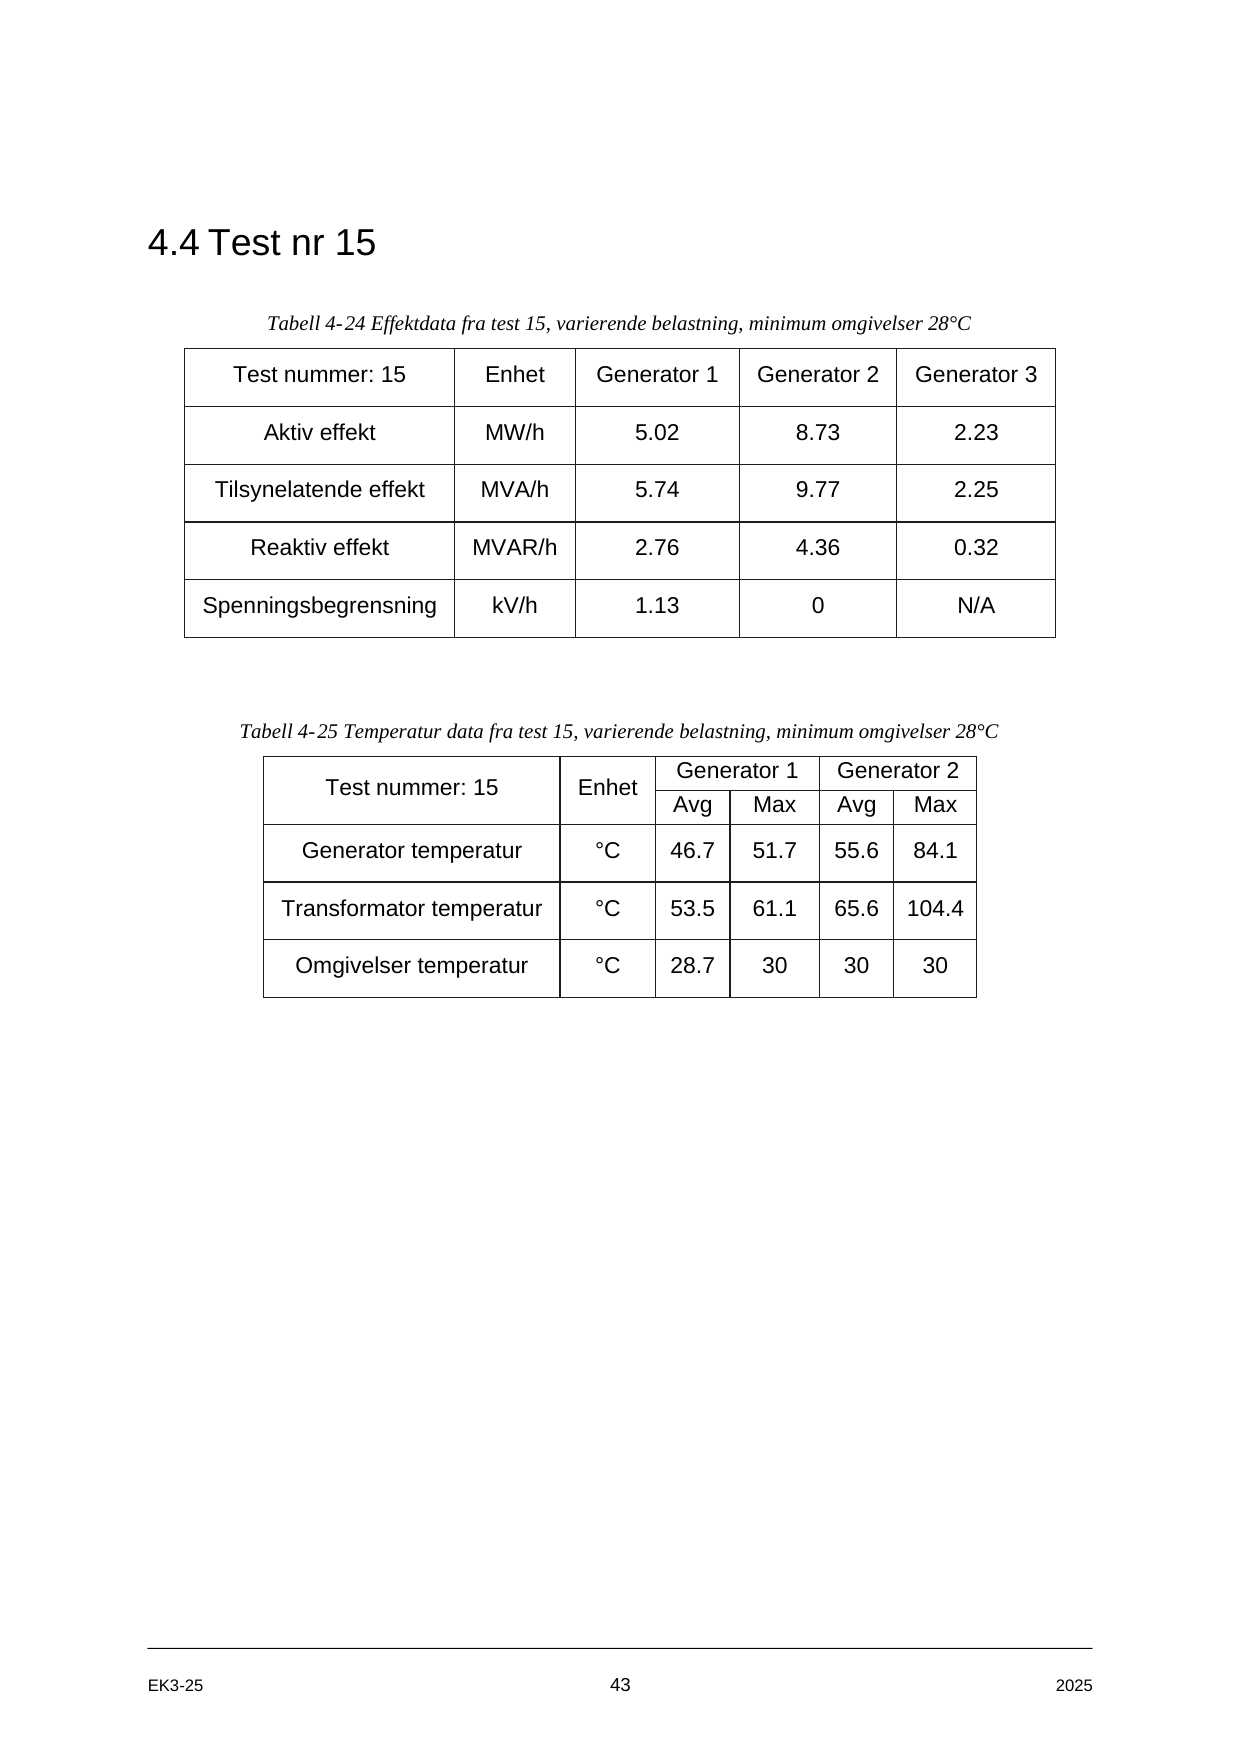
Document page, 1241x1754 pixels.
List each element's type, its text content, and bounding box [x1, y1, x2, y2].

table_header Generator 2 [740, 349, 896, 406]
table_cell 28.7 [656, 940, 729, 997]
table_cell Transformator temperatur [264, 883, 559, 939]
table_header Enhet [561, 757, 655, 823]
table_cell 5.74 [576, 465, 739, 521]
table_cell Avg [820, 791, 893, 823]
table_cell Max [731, 791, 819, 823]
table_cell 30 [731, 940, 819, 997]
table_header Generator 2 [820, 757, 976, 789]
table_cell Omgivelser temperatur [264, 940, 559, 997]
table_cell 5.02 [576, 407, 739, 463]
table_header Test nummer: 15 [264, 757, 559, 823]
table_cell Tilsynelatende effekt [185, 465, 454, 521]
table_cell Reaktiv effekt [185, 523, 454, 579]
table_cell °C [561, 825, 655, 881]
table_cell 1.13 [576, 580, 739, 637]
table_cell 53.5 [656, 883, 729, 939]
table_cell 9.77 [740, 465, 896, 521]
table_cell °C [561, 940, 655, 997]
table_cell 30 [820, 940, 893, 997]
table_cell Avg [656, 791, 729, 823]
table_header Generator 1 [656, 757, 819, 789]
table_cell kV/h [455, 580, 575, 637]
table_cell 84.1 [894, 825, 976, 881]
table_cell MVA/h [455, 465, 575, 521]
table_cell Aktiv effekt [185, 407, 454, 463]
table_cell 2.25 [897, 465, 1055, 521]
table_cell 2.23 [897, 407, 1055, 463]
table_cell 8.73 [740, 407, 896, 463]
table_cell 51.7 [731, 825, 819, 881]
table_cell Generator temperatur [264, 825, 559, 881]
table_cell 2.76 [576, 523, 739, 579]
table_cell 4.36 [740, 523, 896, 579]
table_cell MVAR/h [455, 523, 575, 579]
table_cell Max [894, 791, 976, 823]
table_cell N/A [897, 580, 1055, 637]
table_header Generator 1 [576, 349, 739, 406]
table_cell °C [561, 883, 655, 939]
table_cell 104.4 [894, 883, 976, 939]
table_header Generator 3 [897, 349, 1055, 406]
table_cell 30 [894, 940, 976, 997]
table_header Test nummer: 15 [185, 349, 454, 406]
subtitle Test nr 15 [148, 213, 1092, 263]
table_cell Spenningsbegrensning [185, 580, 454, 637]
table_cell MW/h [455, 407, 575, 463]
table_cell 46.7 [656, 825, 729, 881]
table_cell 61.1 [731, 883, 819, 939]
table_cell 0 [740, 580, 896, 637]
table_cell 0.32 [897, 523, 1055, 579]
table_header Enhet [455, 349, 575, 406]
table_cell 65.6 [820, 883, 893, 939]
table_cell 55.6 [820, 825, 893, 881]
